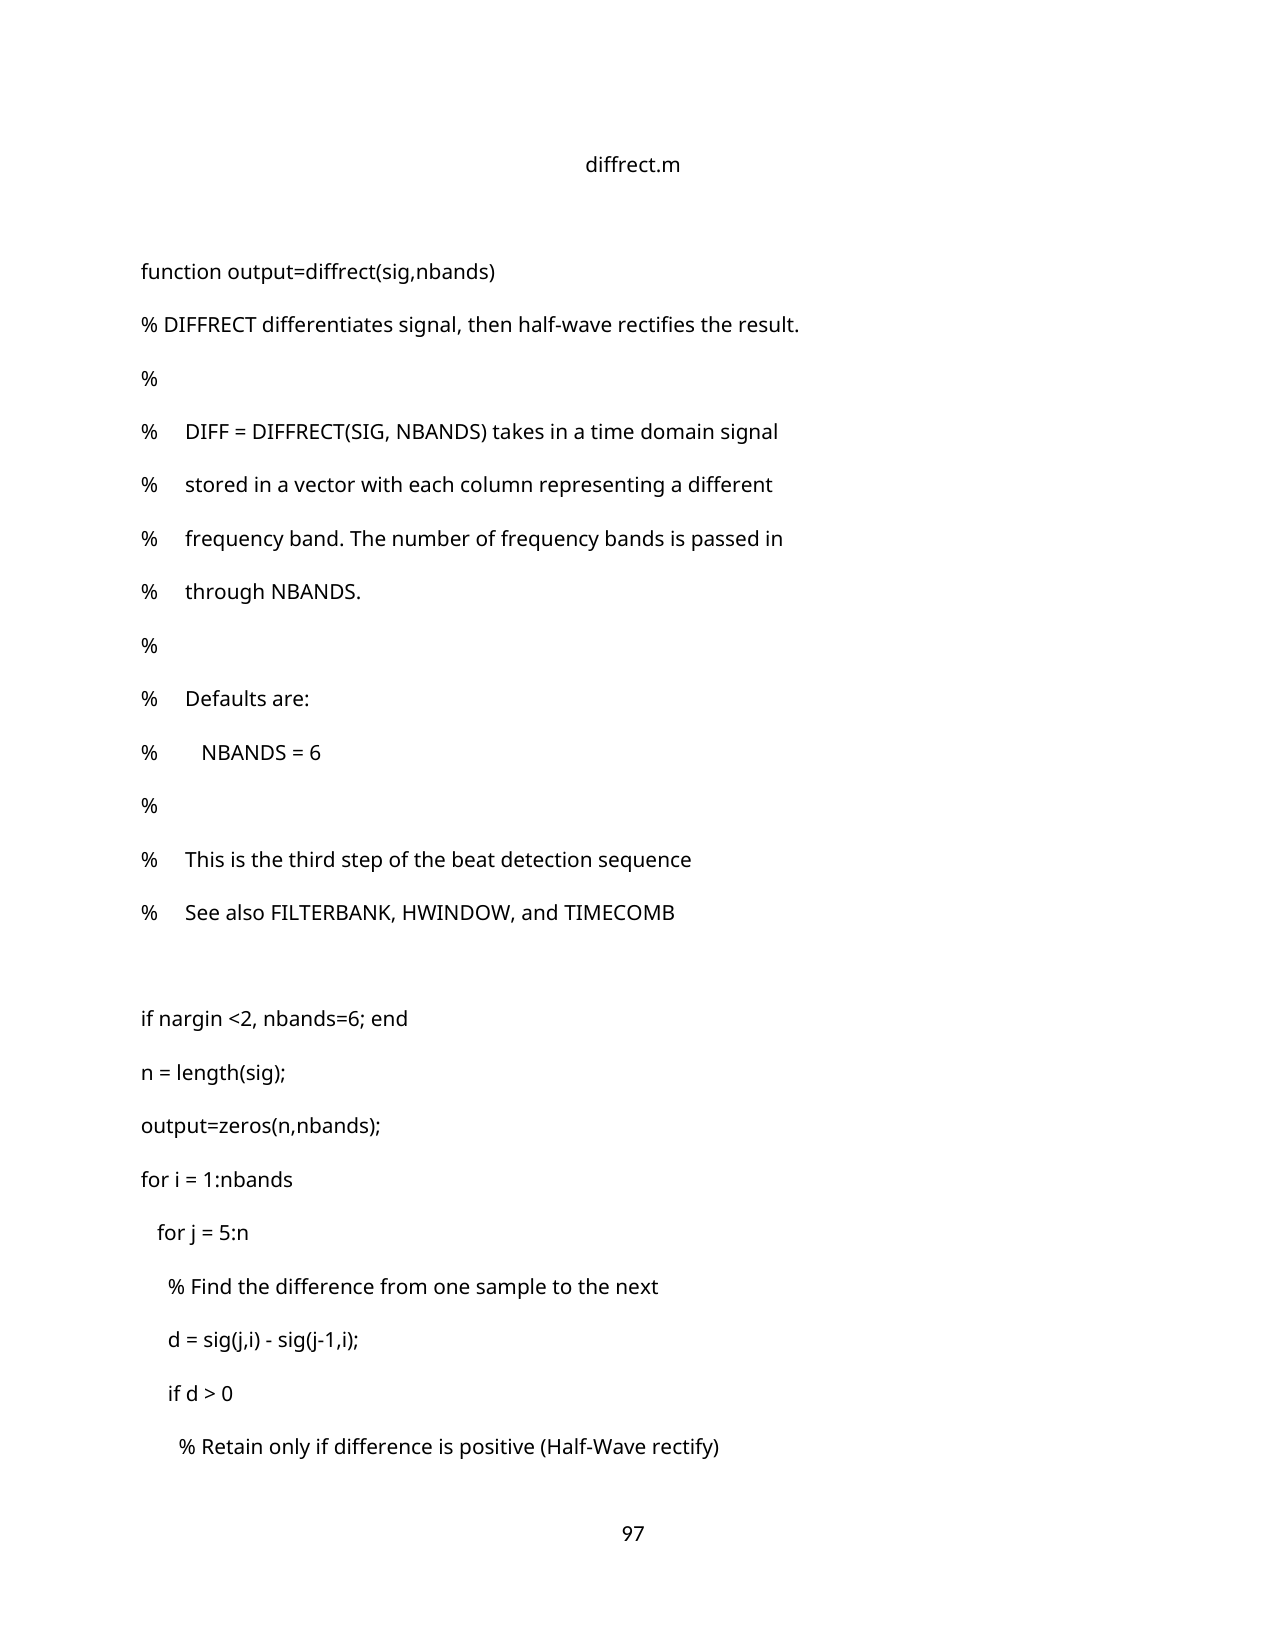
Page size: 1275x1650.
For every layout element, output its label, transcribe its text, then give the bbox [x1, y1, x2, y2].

text if nargin <2, nbands=6; end [141, 1004, 1125, 1033]
text function output=diffrect(sig,nbands) [141, 257, 1125, 285]
text % stored in a vector with each column representing a different [141, 471, 1125, 499]
text if d > 0 [141, 1379, 1125, 1407]
text d = sig(j,i) - sig(j-1,i); [141, 1325, 1125, 1354]
text for i = 1:nbands [141, 1165, 1125, 1193]
text n = length(sig); [141, 1058, 1125, 1086]
text % [141, 631, 1125, 659]
text % Find the difference from one sample to the next [141, 1272, 1125, 1300]
text % This is the third step of the beat detection sequence [141, 845, 1125, 873]
text % Retain only if difference is positive (Half-Wave rectify) [141, 1432, 1125, 1461]
text % NBANDS = 6 [141, 738, 1125, 766]
text % DIFFRECT differentiates signal, then half-wave rectifies the result. [141, 310, 1125, 339]
text % through NBANDS. [141, 577, 1125, 606]
text diffrect.m [141, 150, 1125, 178]
text % frequency band. The number of frequency bands is passed in [141, 524, 1125, 552]
text % [141, 364, 1125, 392]
text % DIFF = DIFFRECT(SIG, NBANDS) takes in a time domain signal [141, 417, 1125, 446]
text for j = 5:n [141, 1218, 1125, 1247]
text output=zeros(n,nbands); [141, 1111, 1125, 1140]
text % See also FILTERBANK, HWINDOW, and TIMECOMB [141, 898, 1125, 927]
text % [141, 791, 1125, 820]
text % Defaults are: [141, 684, 1125, 713]
